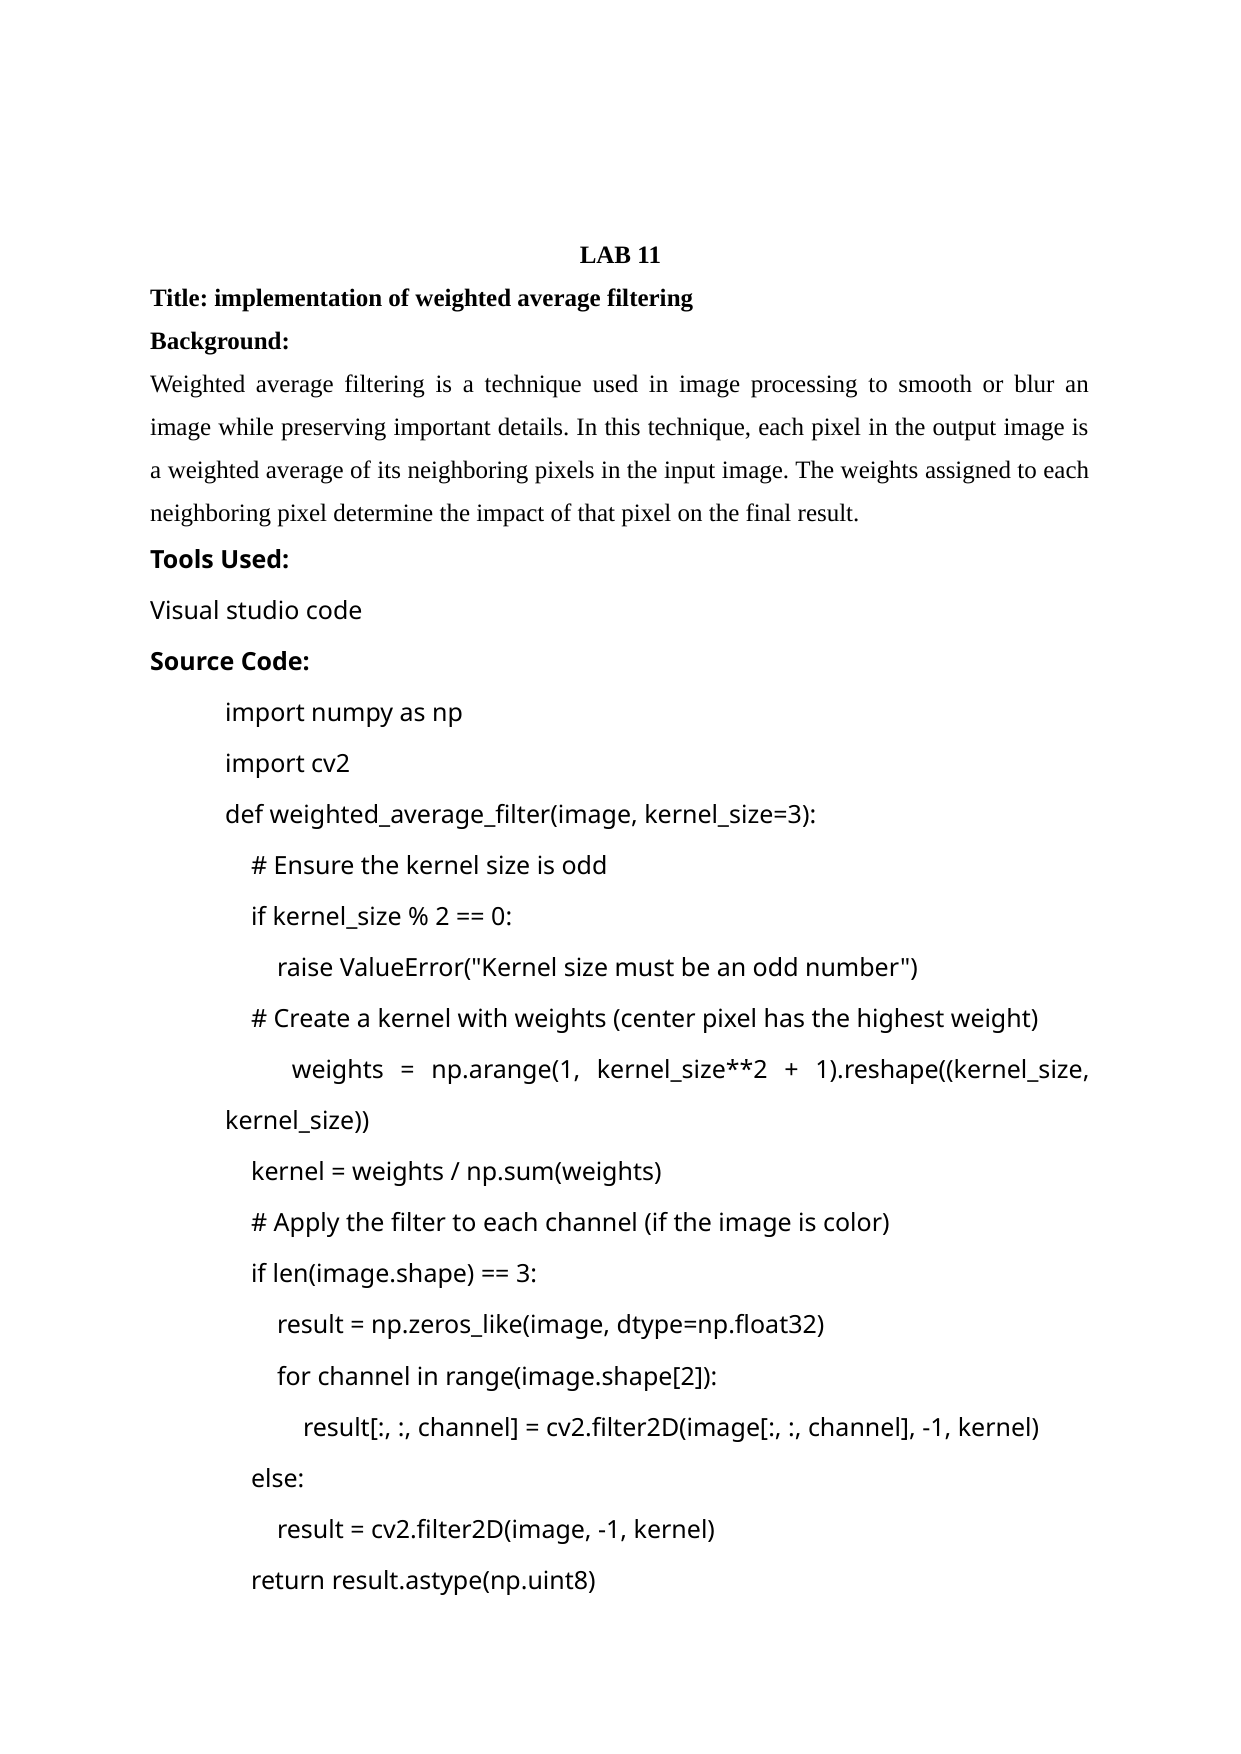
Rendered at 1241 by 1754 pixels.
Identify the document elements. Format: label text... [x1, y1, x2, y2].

text result = cv2.filter2D(image, -1, kernel) [225, 1511, 1090, 1545]
text kernel = weights / np.sum(weights) [225, 1154, 1090, 1188]
text Background: [150, 326, 1090, 355]
text if kernel_size % 2 == 0: [225, 899, 1090, 933]
text LAB 11 [150, 240, 1090, 268]
text Visual studio code [150, 593, 1090, 627]
text raise ValueError("Kernel size must be an odd number") [225, 950, 1090, 984]
text def weighted_average_filter(image, kernel_size=3): [225, 797, 1090, 831]
text # Create a kernel with weights (center pixel has the highest weight) [225, 1001, 1090, 1035]
text return result.astype(np.uint8) [225, 1562, 1090, 1596]
text Title: implementation of weighted average filtering [150, 283, 1090, 312]
text # Apply the filter to each channel (if the image is color) [225, 1205, 1090, 1239]
text Source Code: [150, 644, 1090, 678]
text import numpy as np [225, 695, 1090, 729]
text Weighted average filtering is a technique used in image processing to smooth or blur an image while preserving important details. In this technique, each pixel in the output image is a weighted average of its neighboring pixels in the input image. The weights assigned to each neighboring pixel determine the impact of that pixel on the final result. [150, 369, 1090, 527]
text import cv2 [225, 746, 1090, 780]
text else: [225, 1460, 1090, 1494]
text # Ensure the kernel size is odd [225, 848, 1090, 882]
text result = np.zeros_like(image, dtype=np.float32) [225, 1307, 1090, 1341]
text Tools Used: [150, 542, 1090, 576]
text for channel in range(image.shape[2]): [225, 1358, 1090, 1392]
text weights = np.arange(1, kernel_size**2 + 1).reshape((kernel_size, kernel_size)) [225, 1052, 1090, 1137]
text result[:, :, channel] = cv2.filter2D(image[:, :, channel], -1, kernel) [225, 1409, 1090, 1443]
text if len(image.shape) == 3: [225, 1256, 1090, 1290]
